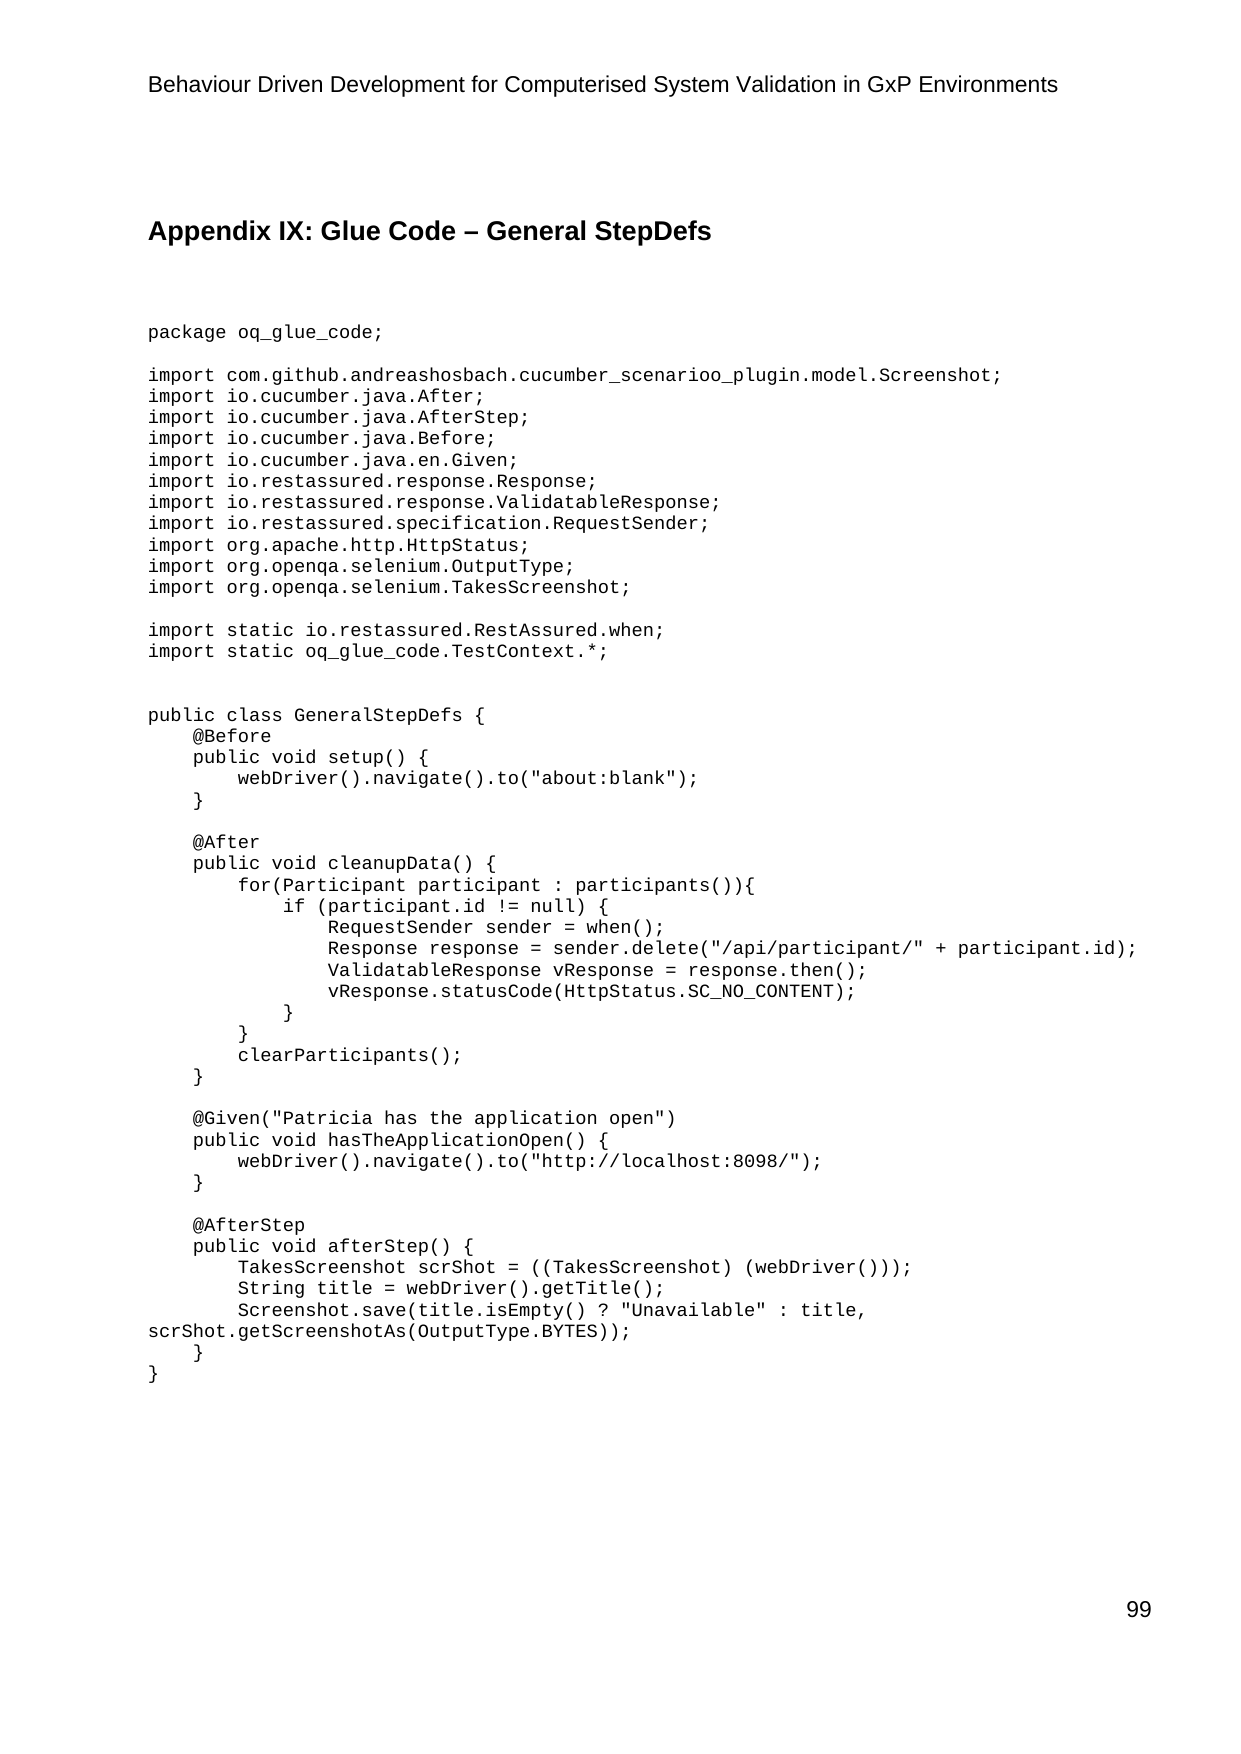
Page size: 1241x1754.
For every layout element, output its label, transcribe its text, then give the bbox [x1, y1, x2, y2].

text public void setup() { [148, 748, 1152, 769]
text Screenshot.save(title.isEmpty() ? "Unavailable" : title, scrShot.getScreenshotAs(OutputType.BYTES)); [148, 1300, 1152, 1343]
text import io.restassured.specification.RequestSender; [148, 514, 1152, 535]
text clearParticipants(); [148, 1045, 1152, 1067]
text webDriver().navigate().to("http://localhost:8098/"); [148, 1152, 1152, 1173]
text public void cleanupData() { [148, 854, 1152, 875]
text import io.cucumber.java.Before; [148, 429, 1152, 450]
text package oq_glue_code; [148, 323, 1152, 344]
text String title = webDriver().getTitle(); [148, 1279, 1152, 1300]
text import io.cucumber.java.AfterStep; [148, 408, 1152, 429]
text import org.openqa.selenium.OutputType; [148, 557, 1152, 578]
text @Given("Patricia has the application open") [148, 1109, 1152, 1130]
text import io.cucumber.java.After; [148, 387, 1152, 408]
text Response response = sender.delete("/api/participant/" + participant.id); [148, 939, 1152, 960]
text @Before [148, 727, 1152, 748]
text if (participant.id != null) { [148, 897, 1152, 918]
text import io.cucumber.java.en.Given; [148, 450, 1152, 472]
text import org.openqa.selenium.TakesScreenshot; [148, 578, 1152, 599]
text for(Participant participant : participants()){ [148, 875, 1152, 897]
text @After [148, 833, 1152, 854]
text import org.apache.http.HttpStatus; [148, 535, 1152, 557]
text public class GeneralStepDefs { [148, 705, 1152, 727]
text import io.restassured.response.ValidatableResponse; [148, 493, 1152, 514]
text } [148, 1003, 1152, 1024]
text } [148, 1343, 1152, 1364]
text webDriver().navigate().to("about:blank"); [148, 769, 1152, 790]
text } [148, 1024, 1152, 1045]
text import com.github.andreashosbach.cucumber_scenarioo_plugin.model.Screenshot; [148, 365, 1152, 387]
text RequestSender sender = when(); [148, 918, 1152, 939]
text } [148, 1173, 1152, 1194]
text } [148, 1067, 1152, 1088]
subtitle Appendix IX: Glue Code – General StepDefs [148, 215, 1152, 246]
text } [148, 1364, 1152, 1385]
text import static oq_glue_code.TestContext.*; [148, 642, 1152, 663]
text public void afterStep() { [148, 1237, 1152, 1258]
text vResponse.statusCode(HttpStatus.SC_NO_CONTENT); [148, 982, 1152, 1003]
text TakesScreenshot scrShot = ((TakesScreenshot) (webDriver())); [148, 1258, 1152, 1279]
text } [148, 790, 1152, 812]
text import static io.restassured.RestAssured.when; [148, 620, 1152, 642]
text public void hasTheApplicationOpen() { [148, 1130, 1152, 1152]
text import io.restassured.response.Response; [148, 472, 1152, 493]
text @AfterStep [148, 1215, 1152, 1237]
text ValidatableResponse vResponse = response.then(); [148, 960, 1152, 982]
